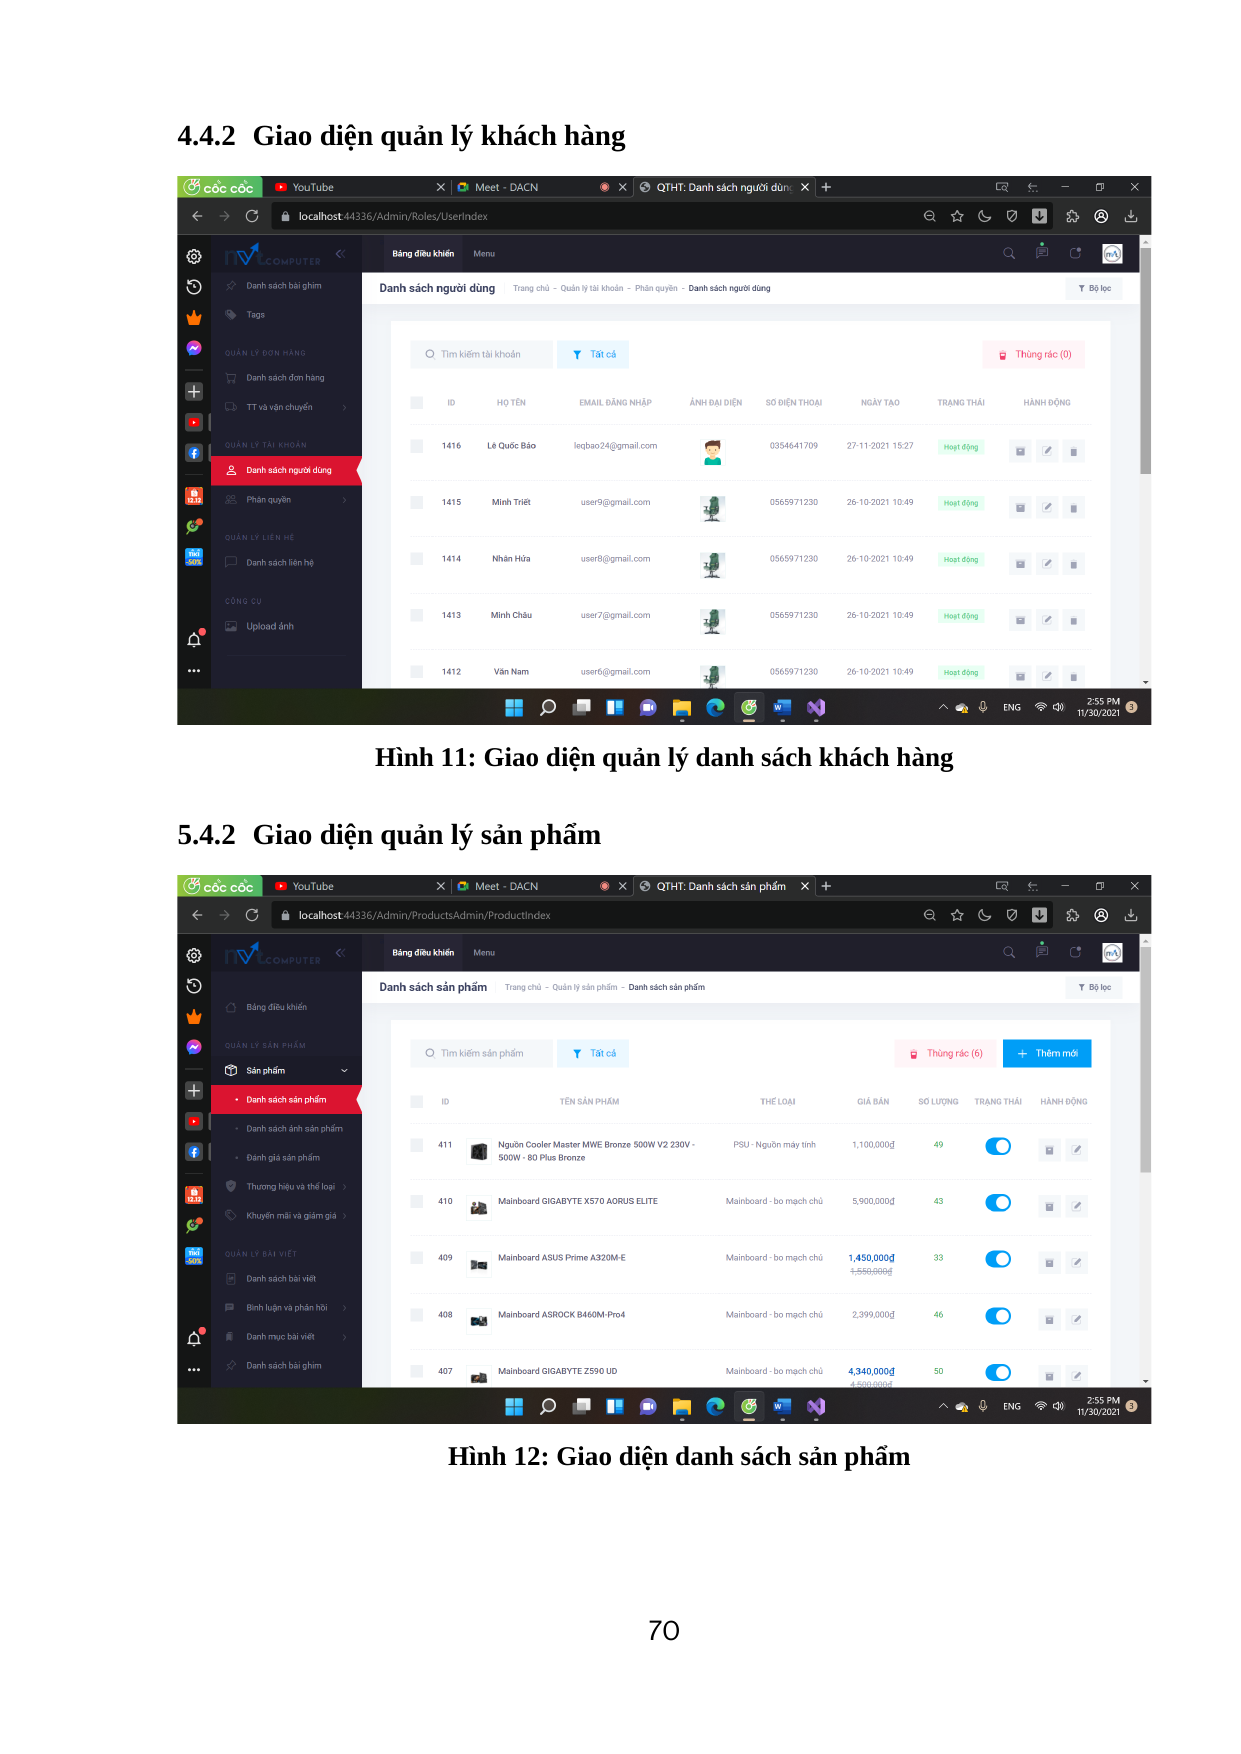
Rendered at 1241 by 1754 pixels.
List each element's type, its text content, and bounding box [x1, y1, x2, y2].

text Hình 11: Giao diện quản lý danh sách khách hàng [177, 741, 1152, 772]
picture [177, 176, 1152, 725]
picture [177, 875, 1152, 1424]
subtitle Giao diện quản lý sản phẩm [177, 817, 1152, 850]
subtitle Giao diện quản lý khách hàng [177, 118, 1152, 152]
text Hình 12: Giao diện danh sách sản phẩm [207, 1440, 1152, 1471]
